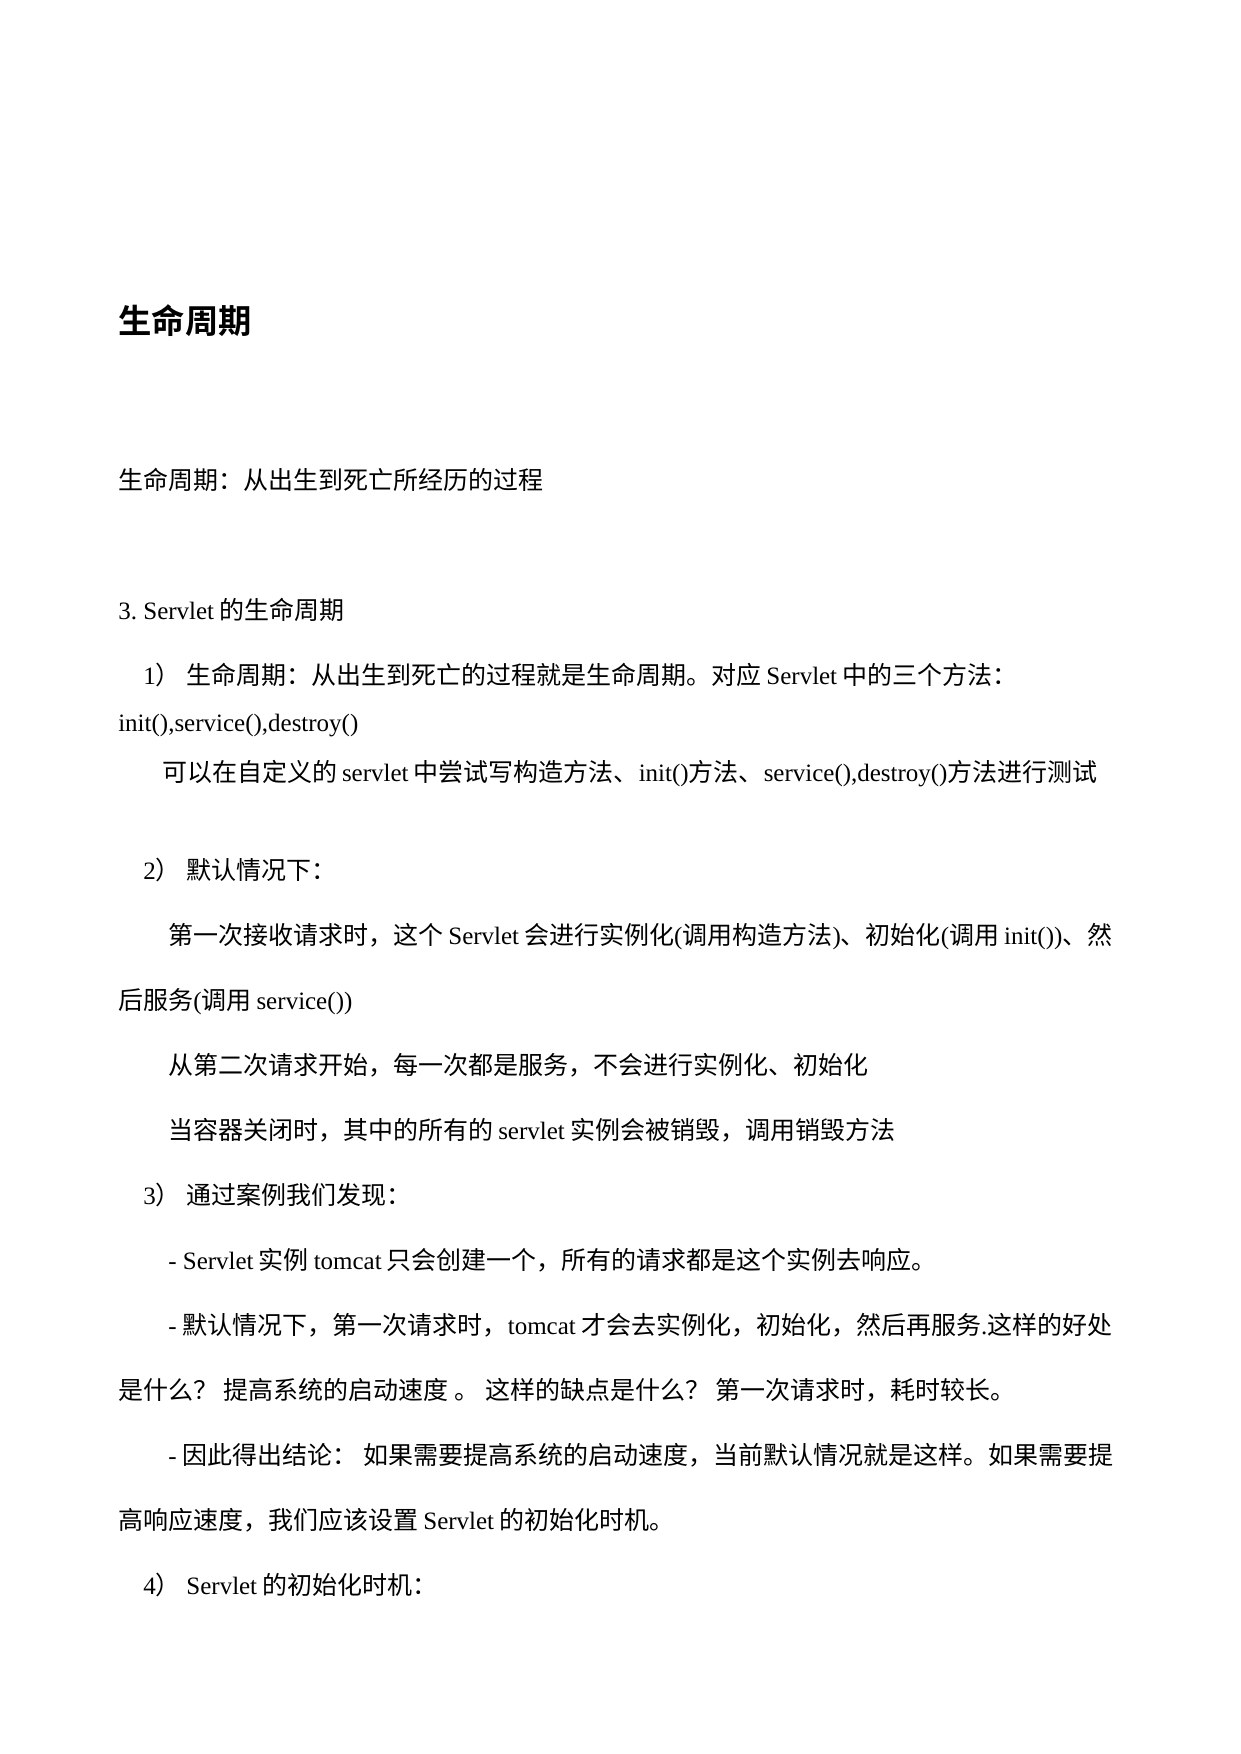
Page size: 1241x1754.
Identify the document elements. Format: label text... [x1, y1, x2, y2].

text 4） Servlet的初始化时机： [118, 1551, 1122, 1616]
text 3） 通过案例我们发现： [118, 1161, 1122, 1226]
text 从第二次请求开始，每一次都是服务，不会进行实例化、初始化 [118, 1031, 1122, 1096]
text - Servlet实例tomcat只会创建一个，所有的请求都是这个实例去响应。 [118, 1226, 1122, 1291]
text - 因此得出结论： 如果需要提高系统的启动速度，当前默认情况就是这样。如果需要提高响应速度，我们应该设置Servlet的初始化时机。 [118, 1421, 1122, 1551]
text 第一次接收请求时，这个Servlet会进行实例化(调用构造方法)、初始化(调用init())、然后服务(调用service()) [118, 901, 1122, 1031]
text 当容器关闭时，其中的所有的servlet实例会被销毁，调用销毁方法 [118, 1096, 1122, 1161]
subtitle 生命周期 [118, 287, 1122, 352]
text - 默认情况下，第一次请求时，tomcat才会去实例化，初始化，然后再服务.这样的好处是什么？ 提高系统的启动速度 。 这样的缺点是什么？ 第一次请求时，耗时较长。 [118, 1291, 1122, 1421]
text 1） 生命周期：从出生到死亡的过程就是生命周期。对应Servlet中的三个方法：init(),service(),destroy() [118, 641, 1122, 738]
text 2） 默认情况下： [118, 836, 1122, 901]
text 可以在自定义的servlet中尝试写构造方法、init()方法、service(),destroy()方法进行测试 [118, 738, 1122, 803]
text 3. Servlet的生命周期 [118, 576, 1122, 641]
text 生命周期：从出生到死亡所经历的过程 [118, 446, 1122, 511]
